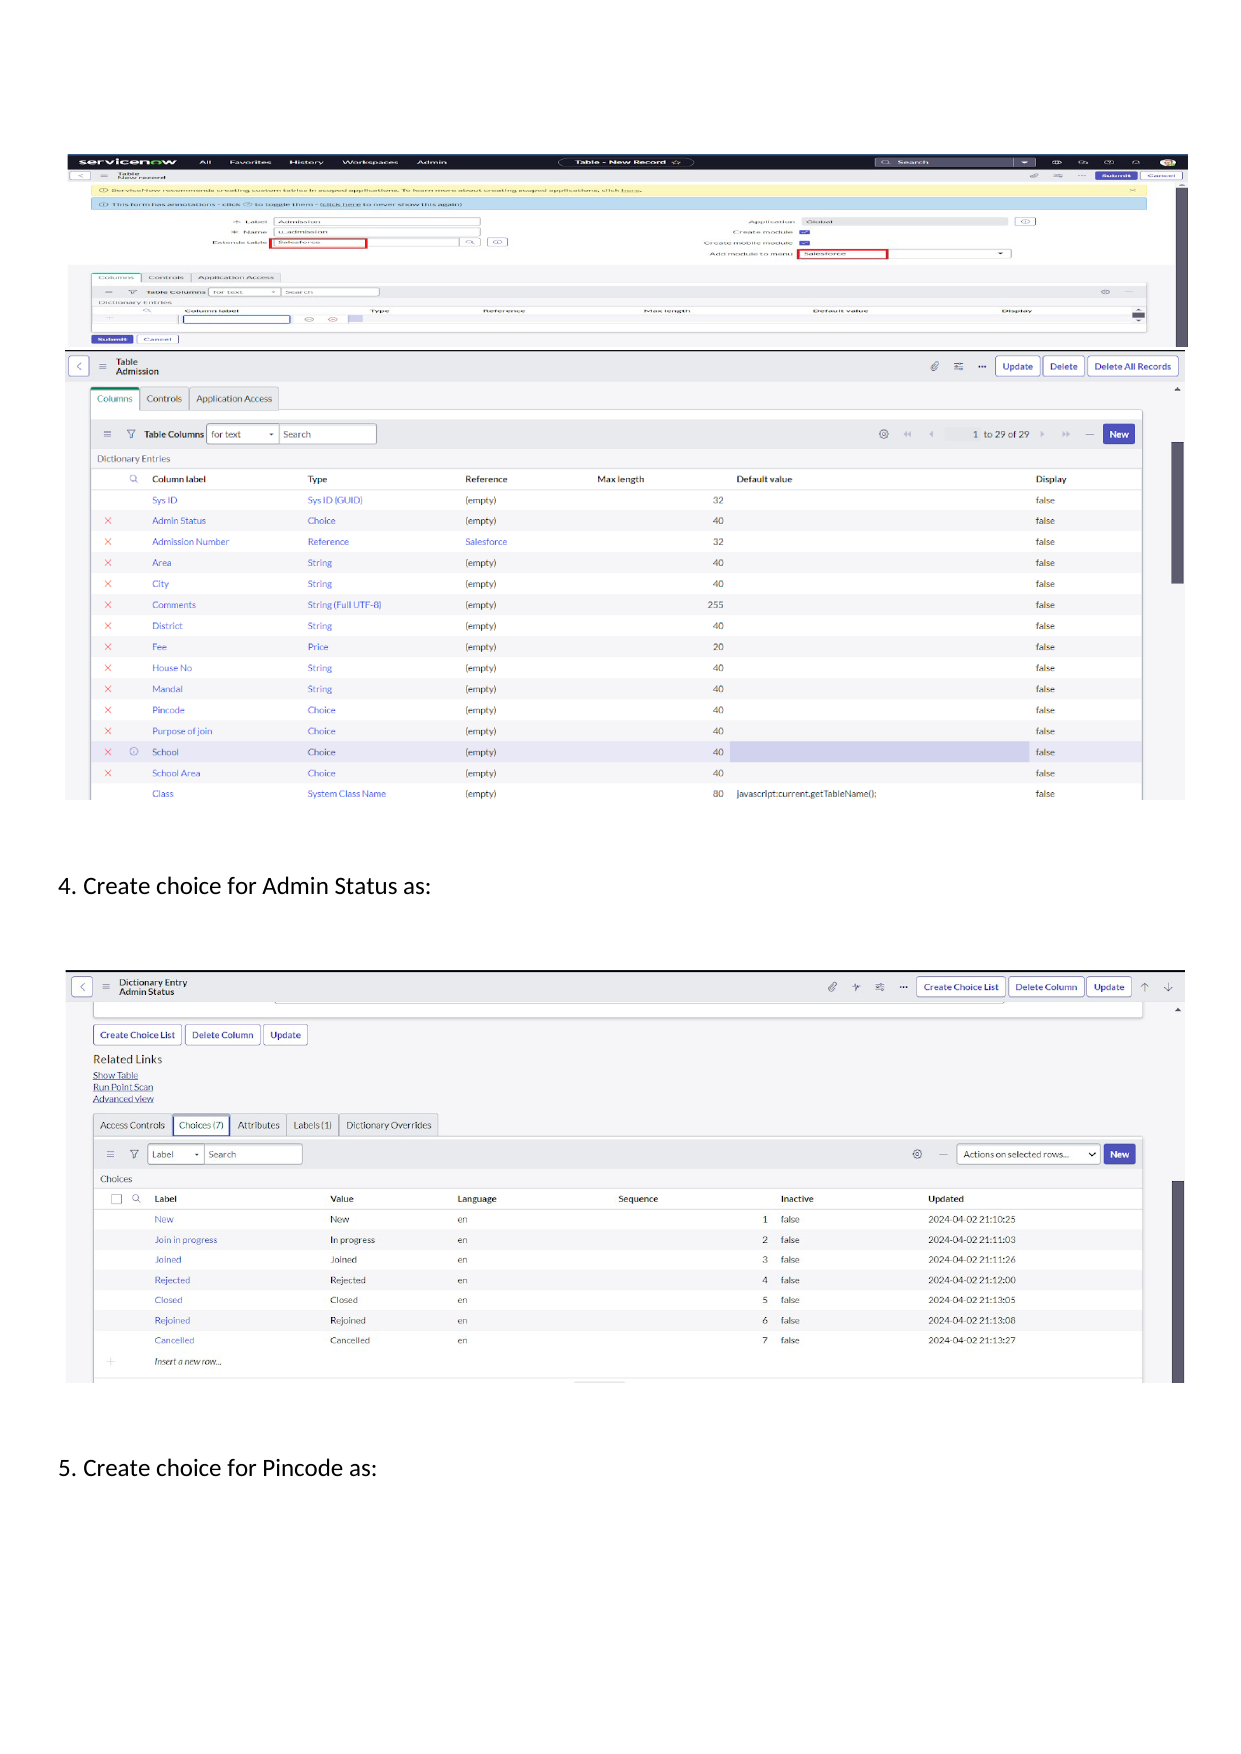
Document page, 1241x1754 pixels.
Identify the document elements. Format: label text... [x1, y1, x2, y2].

list Create choice for Pincode as: [58, 1452, 1187, 1483]
list Create choice for Admin Status as: [58, 870, 1187, 901]
picture [67, 154, 1188, 347]
picture [65, 970, 1185, 1383]
picture [64, 349, 1185, 800]
